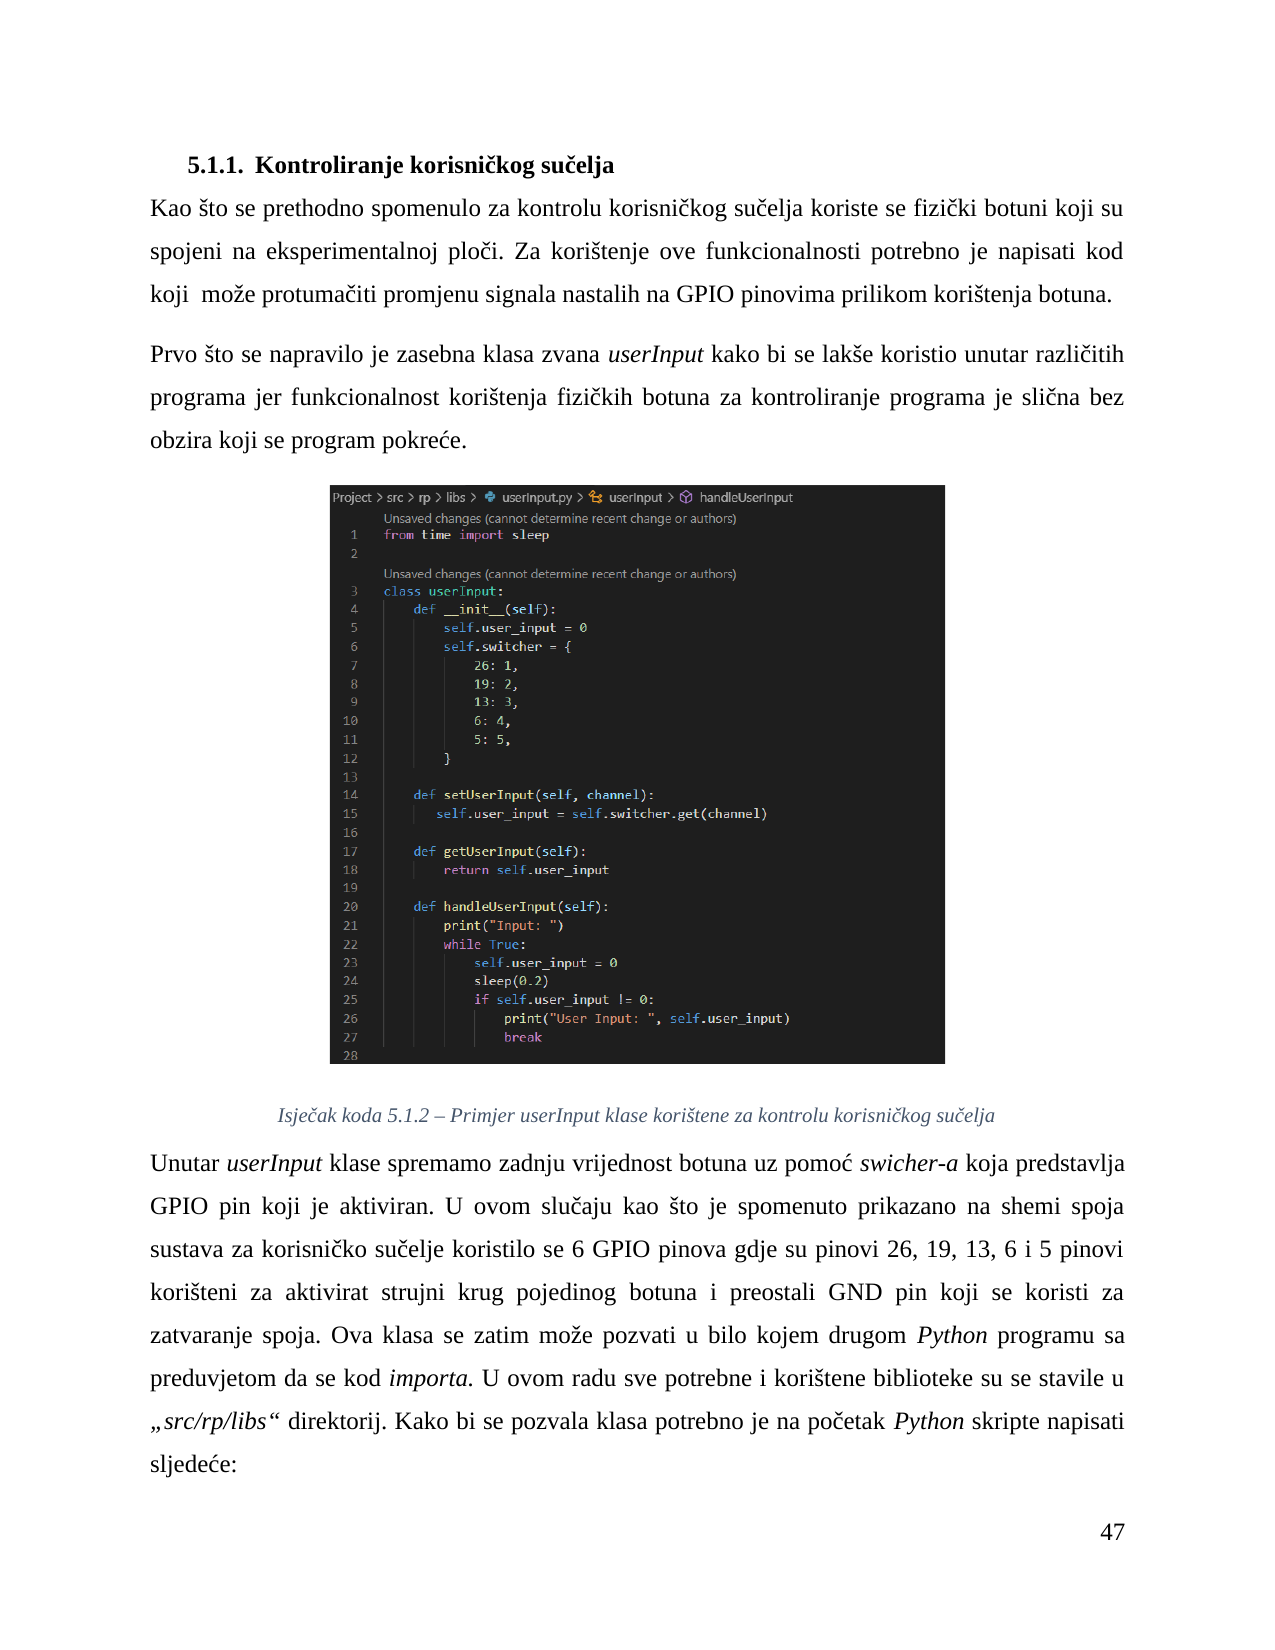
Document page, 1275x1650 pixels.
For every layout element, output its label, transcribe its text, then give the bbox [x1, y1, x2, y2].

text Kao što se prethodno spomenulo za kontrolu korisničkog sučelja koriste se fizički botuni koji su spojeni na eksperimentalnoj ploči. Za korištenje ove funkcionalnosti potrebno je napisati kod koji može protumačiti promjenu signala nastalih na GPIO pinovima prilikom korištenja botuna. [150, 193, 1125, 308]
picture [329, 485, 946, 1064]
text Unutar userInput klase spremamo zadnju vrijednost botuna uz pomoć swicher-a koja predstavlja GPIO pin koji je aktiviran. U ovom slučaju kao što je spomenuto prikazano na shemi spoja sustava za korisničko sučelje koristilo se 6 GPIO pinova gdje su pinovi 26, 19, 13, 6 i 5 pinovi korišteni za aktivirat strujni krug pojedinog botuna i preostali GND pin koji se koristi za zatvaranje spoja. Ova klasa se zatim može pozvati u bilo kojem drugom Python programu sa preduvjetom da se kod importa. U ovom radu sve potrebne i korištene biblioteke su se stavile u „src/rp/libs“ direktorij. Kako bi se pozvala klasa potrebno je na početak Python skripte napisati sljedeće: [150, 1148, 1125, 1478]
subtitle Kontroliranje korisničkog sučelja [150, 150, 1125, 179]
text Prvo što se napravilo je zasebna klasa zvana userInput kako bi se lakše koristio unutar različitih programa jer funkcionalnost korištenja fizičkih botuna za kontroliranje programa je slična bez obzira koji se program pokreće. [150, 339, 1125, 454]
